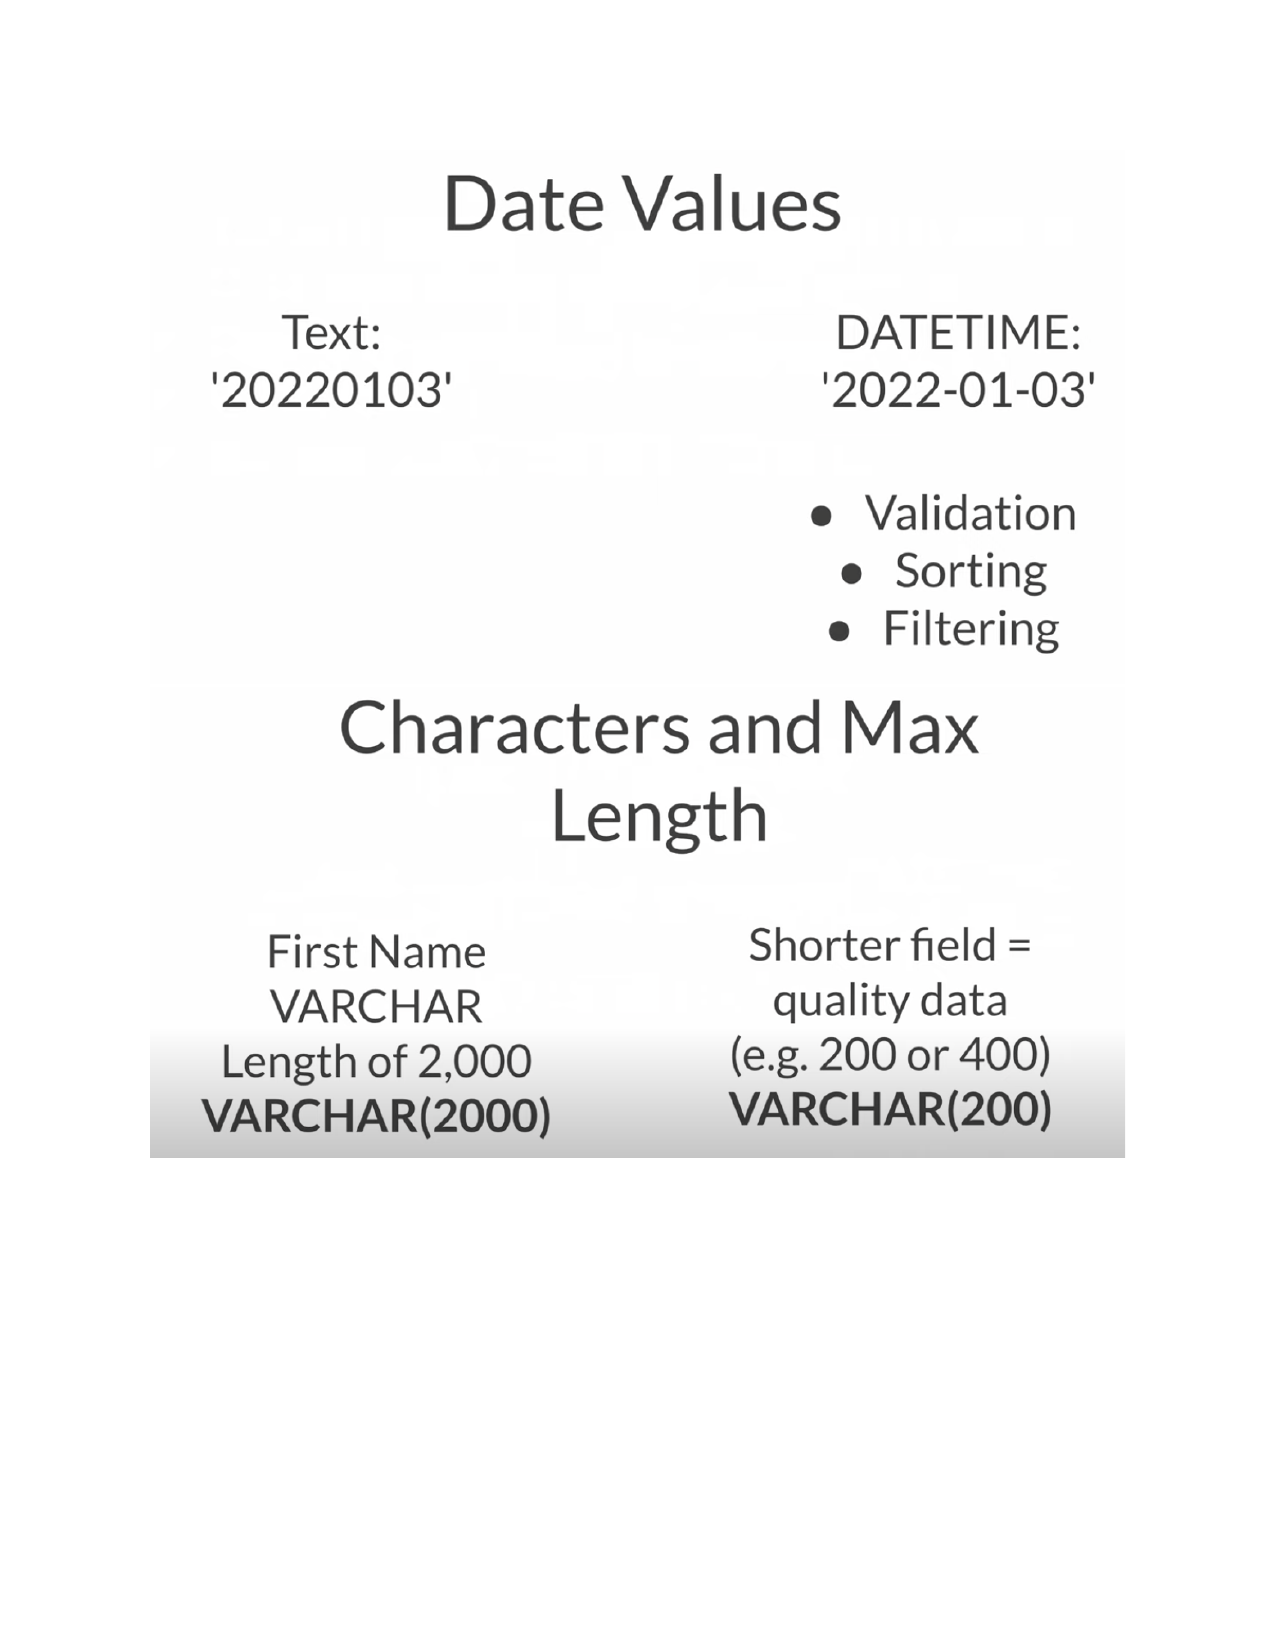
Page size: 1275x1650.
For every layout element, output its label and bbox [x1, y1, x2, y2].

picture [150, 687, 1125, 1158]
picture [150, 150, 1125, 684]
